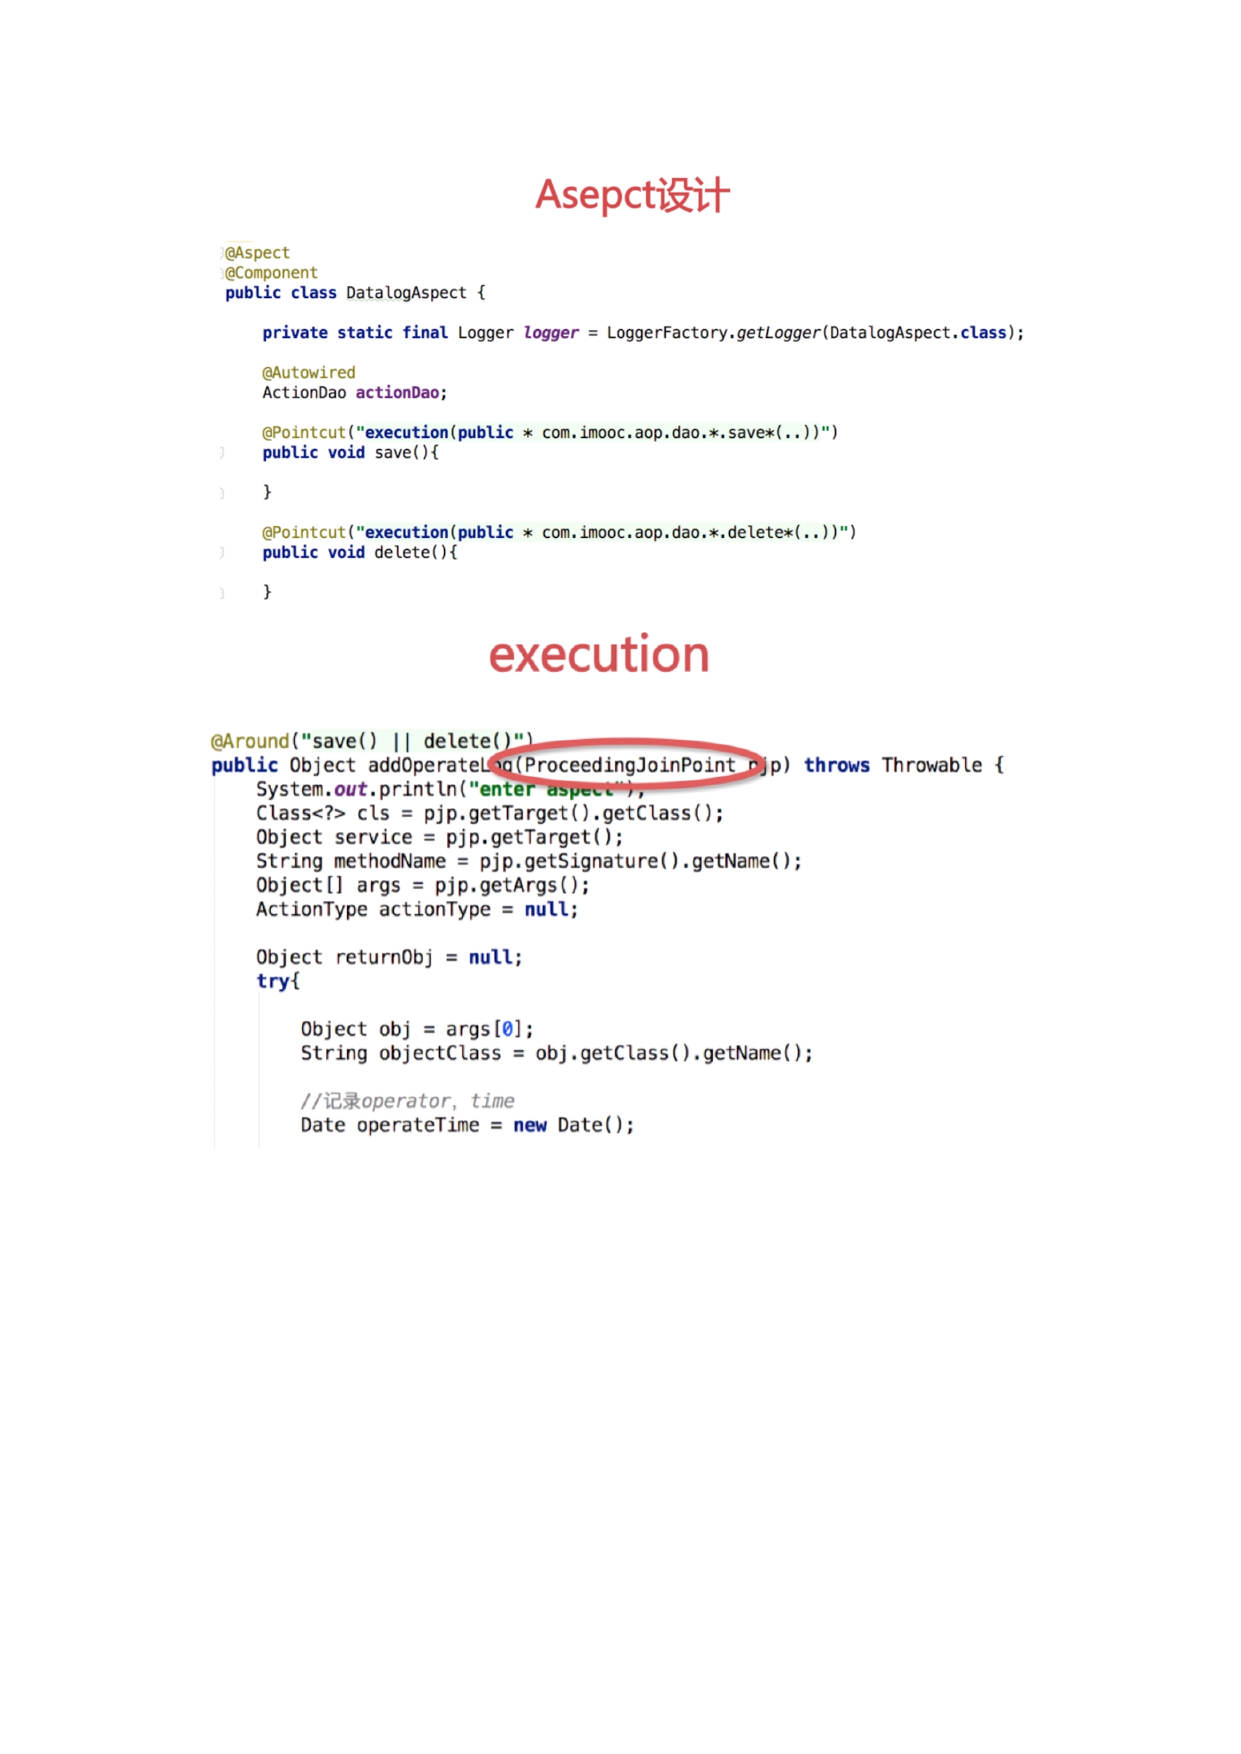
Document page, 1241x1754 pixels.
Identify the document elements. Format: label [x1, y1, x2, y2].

picture [187, 162, 1053, 615]
picture [187, 617, 1053, 1166]
